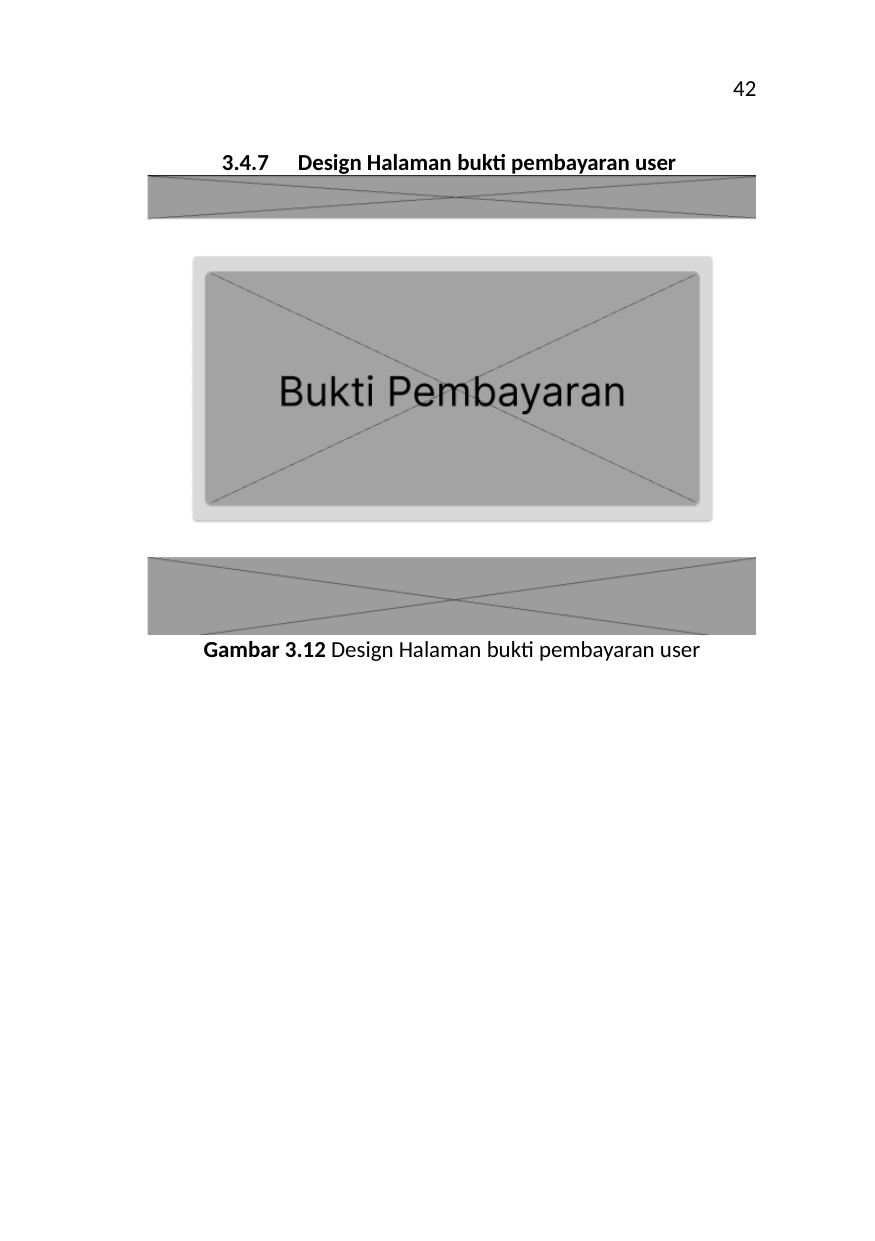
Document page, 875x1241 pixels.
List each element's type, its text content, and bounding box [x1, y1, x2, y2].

text Gambar 3.12 Design Halaman bukti pembayaran user [148, 635, 756, 663]
picture [147, 175, 756, 635]
subtitle Design Halaman bukti pembayaran user [222, 148, 756, 175]
